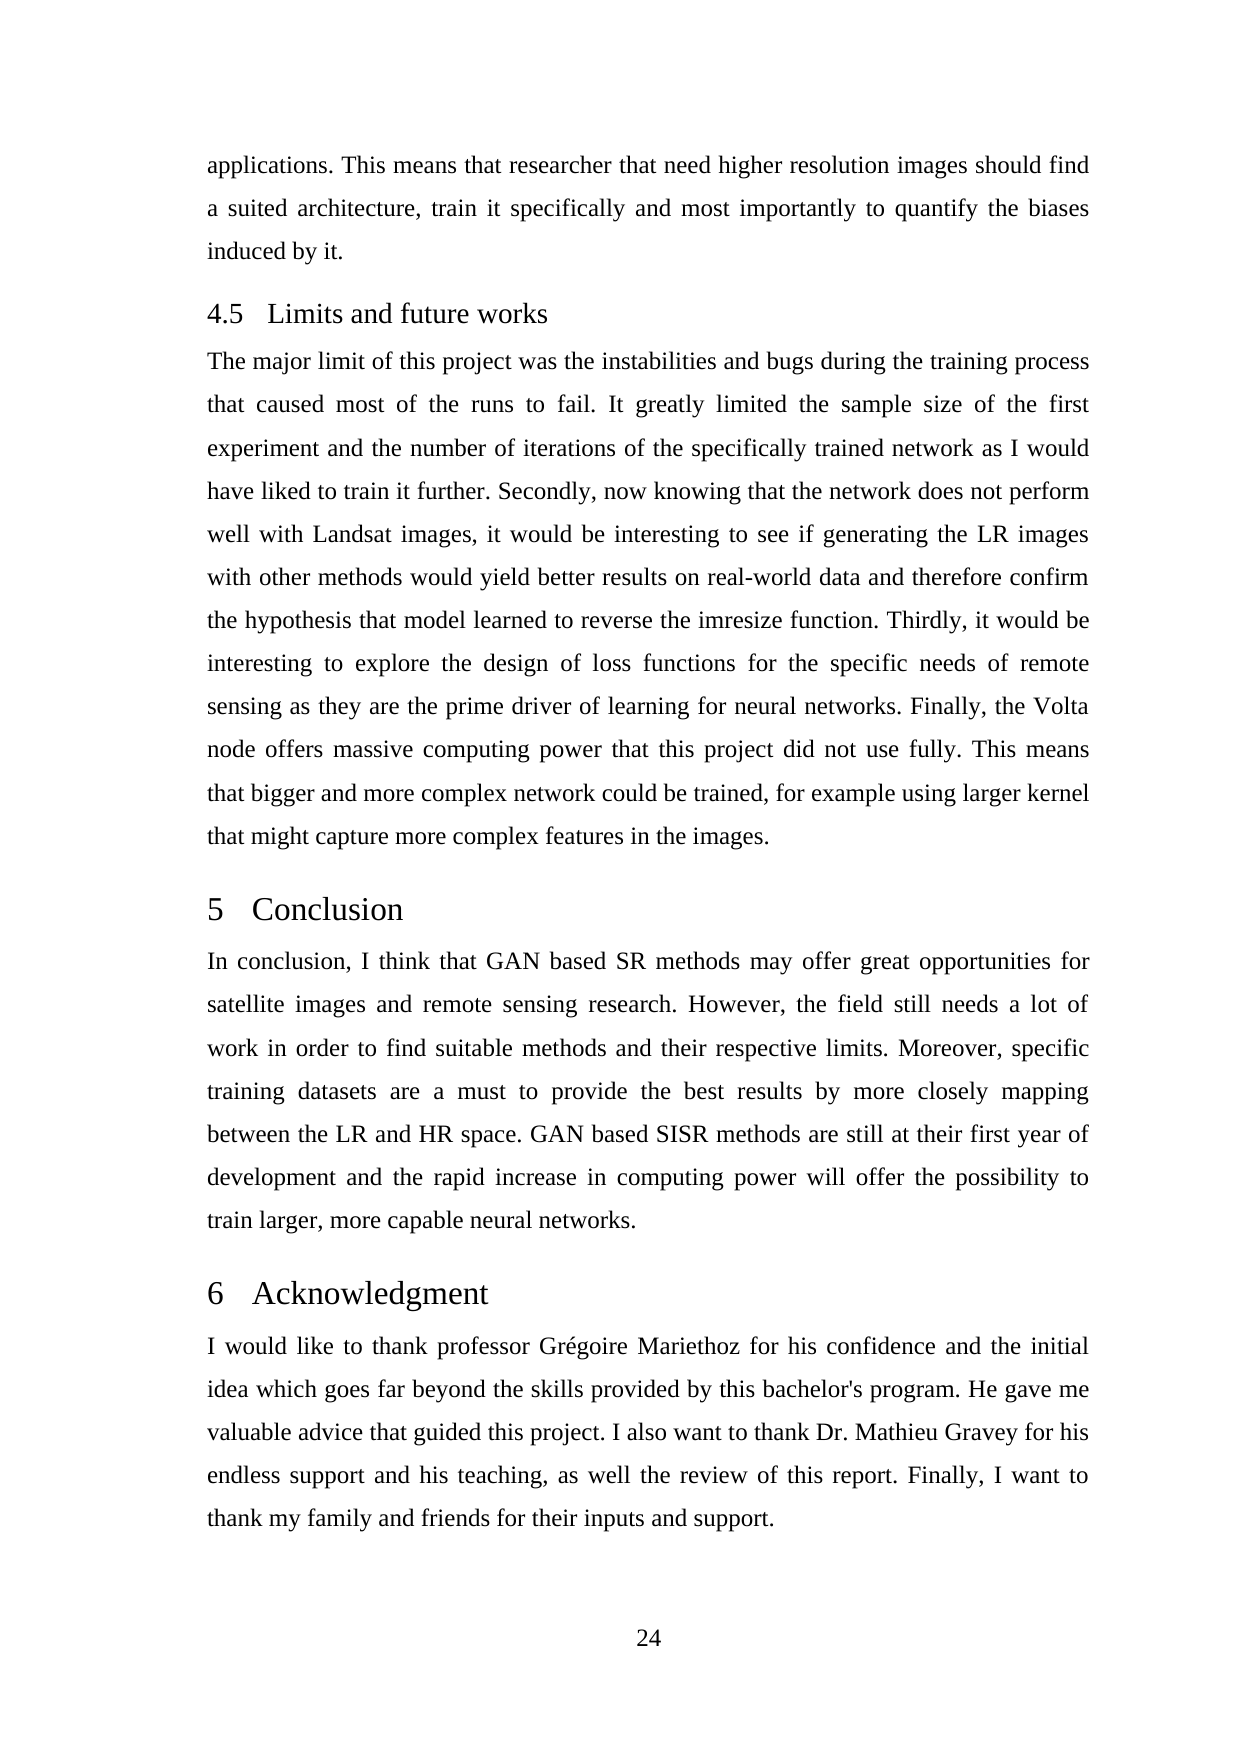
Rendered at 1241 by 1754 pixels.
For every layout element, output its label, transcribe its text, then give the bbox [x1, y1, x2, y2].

subtitle Acknowledgment [207, 1273, 1090, 1312]
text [207, 150, 1090, 265]
text I would like to thank professor Grégoire Mariethoz for his confidence and the initial idea which goes far beyond the skills provided by this bachelor's program. He gave me valuable advice that guided this project. I also want to thank Dr. Mathieu Gravey for his endless support and his teaching, as well the review of this report. Finally, I want to thank my family and friends for their inputs and support. [207, 1331, 1090, 1532]
subtitle Conclusion [207, 889, 1090, 927]
text The major limit of this project was the instabilities and bugs during the training process that caused most of the runs to fail. It greatly limited the sample size of the first experiment and the number of iterations of the specifically trained network as I would have liked to train it further. Secondly, now knowing that the network does not perform well with Landsat images, it would be interesting to see if generating the LR images with other methods would yield better results on real-world data and therefore confirm the hypothesis that model learned to reverse the imresize function. Thirdly, it would be interesting to explore the design of loss functions for the specific needs of remote sensing as they are the prime driver of learning for neural networks. Finally, the Volta node offers massive computing power that this project did not use fully. This means that bigger and more complex network could be trained, for example using larger kernel that might capture more complex features in the images. [207, 346, 1090, 849]
subtitle Limits and future works [207, 296, 1090, 329]
text In conclusion, I think that GAN based SR methods may offer great opportunities for satellite images and remote sensing research. However, the field still needs a lot of work in order to find suitable methods and their respective limits. Moreover, specific training datasets are a must to provide the best results by more closely mapping between the LR and HR space. GAN based SISR methods are still at their first year of development and the rapid increase in computing power will offer the possibility to train larger, more capable neural networks. [207, 946, 1090, 1234]
